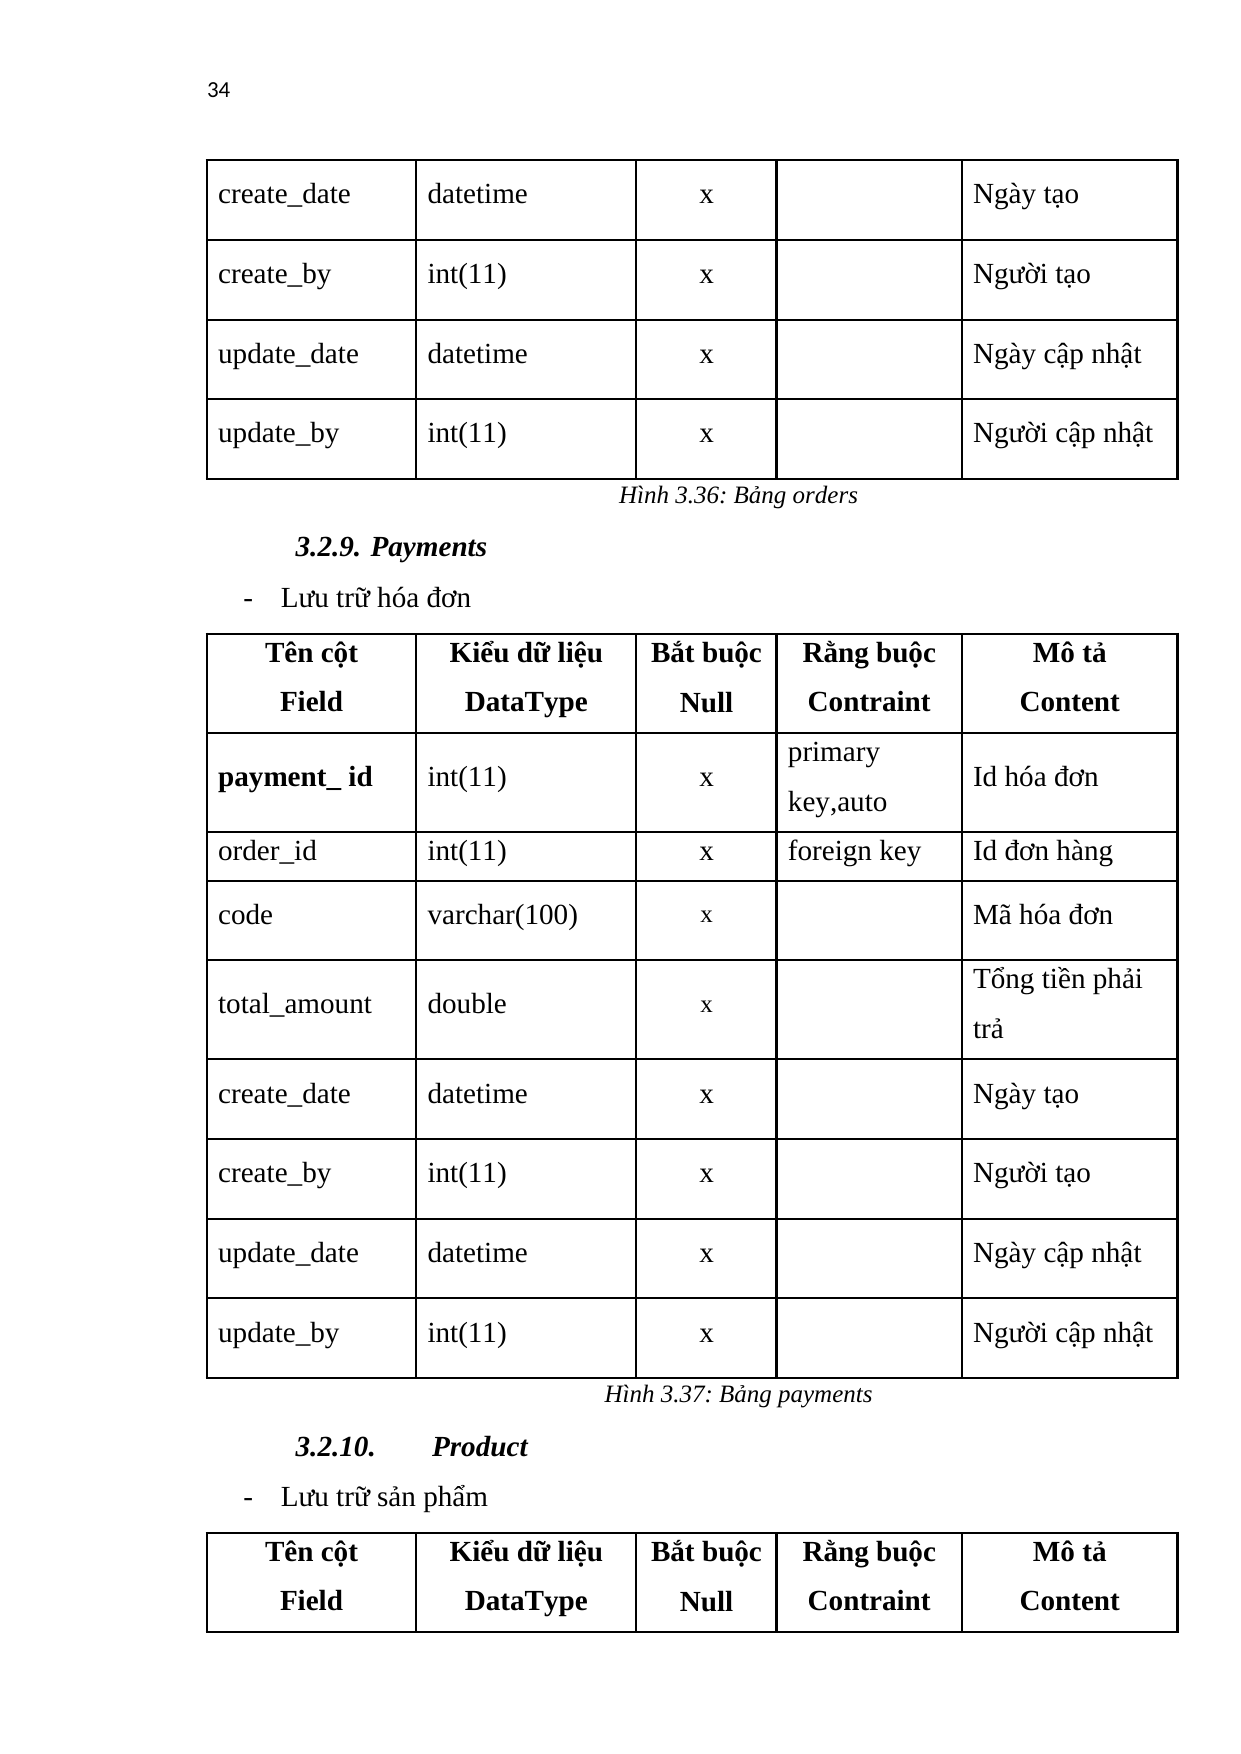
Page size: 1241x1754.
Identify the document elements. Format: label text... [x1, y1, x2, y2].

table_cell [778, 161, 961, 239]
table_cell create_date [208, 161, 415, 239]
table_cell [778, 321, 961, 398]
table_cell Contraint [778, 1581, 961, 1631]
table_cell Người cập nhật [963, 1299, 1176, 1377]
table_cell foreign key [778, 833, 961, 879]
table_cell int(11) [417, 833, 635, 879]
table_cell int(11) [417, 400, 635, 478]
table_cell varchar(100) [417, 882, 635, 959]
table_cell x [637, 1220, 775, 1297]
table_cell Mã hóa đơn [963, 882, 1176, 959]
table_cell create_date [208, 1060, 415, 1138]
table_cell create_by [208, 241, 415, 318]
table_cell create_by [208, 1140, 415, 1218]
table_cell Ngày tạo [963, 1060, 1176, 1138]
table_cell Id hóa đơn [963, 734, 1176, 831]
table_cell [778, 400, 961, 478]
table_cell order_id [208, 833, 415, 879]
table_cell x [637, 161, 775, 239]
table_header Rằng buộc [778, 1534, 961, 1581]
table_header Tên cột [208, 635, 415, 681]
table_cell [778, 882, 961, 959]
table_cell x [637, 1299, 775, 1377]
table_cell int(11) [417, 241, 635, 318]
table_header Rằng buộc [778, 635, 961, 681]
table_cell int(11) [417, 1140, 635, 1218]
table_header Kiểu dữ liệu [417, 1534, 635, 1581]
table_cell datetime [417, 161, 635, 239]
table_header Bắt buộc Null [637, 1534, 775, 1631]
table_header Bắt buộc Null [637, 635, 775, 732]
table_cell [778, 1220, 961, 1297]
table_cell code [208, 882, 415, 959]
table_cell x [637, 1140, 775, 1218]
table_cell Field [208, 681, 415, 732]
table_cell total_amount [208, 961, 415, 1058]
table_cell Tổng tiền phải trả [963, 961, 1176, 1058]
table_header Mô tả [963, 1534, 1176, 1581]
table_cell int(11) [417, 1299, 635, 1377]
table_cell update_date [208, 321, 415, 398]
table_cell [778, 961, 961, 1058]
subtitle Payments [295, 529, 1122, 563]
table_cell update_date [208, 1220, 415, 1297]
table_header Kiểu dữ liệu [417, 635, 635, 681]
table_cell x [637, 882, 775, 959]
table_cell Người tạo [963, 241, 1176, 318]
table_cell Content [963, 681, 1176, 732]
table_cell DataType [417, 681, 635, 732]
table_cell Id đơn hàng [963, 833, 1176, 879]
table_cell update_by [208, 400, 415, 478]
table_cell Contraint [778, 681, 961, 732]
table_cell Ngày cập nhật [963, 1220, 1176, 1297]
table_cell int(11) [417, 734, 635, 831]
table_header Tên cột [208, 1534, 415, 1581]
table_cell primary key,auto [778, 734, 961, 831]
table_cell Người cập nhật [963, 400, 1176, 478]
list Lưu trữ sản phẩm [243, 1479, 1122, 1512]
subtitle Product [295, 1429, 1122, 1462]
table_cell x [637, 833, 775, 879]
table_cell DataType [417, 1581, 635, 1631]
table_cell Ngày cập nhật [963, 321, 1176, 398]
table_cell x [637, 734, 775, 831]
table_cell Content [963, 1581, 1176, 1631]
table_cell double [417, 961, 635, 1058]
table_cell [778, 241, 961, 318]
table_cell update_by [208, 1299, 415, 1377]
table_cell x [637, 321, 775, 398]
table_cell [778, 1299, 961, 1377]
list Lưu trữ hóa đơn [243, 580, 1122, 613]
table_cell datetime [417, 1220, 635, 1297]
table_cell datetime [417, 1060, 635, 1138]
table_cell x [637, 961, 775, 1058]
table_header Mô tả [963, 635, 1176, 681]
table_cell payment_ id [208, 734, 415, 831]
table_cell Ngày tạo [963, 161, 1176, 239]
table_cell [778, 1060, 961, 1138]
table_cell Người tạo [963, 1140, 1176, 1218]
table_cell Field [208, 1581, 415, 1631]
table_cell [778, 1140, 961, 1218]
table_cell x [637, 400, 775, 478]
table_cell x [637, 1060, 775, 1138]
table_cell x [637, 241, 775, 318]
table_cell datetime [417, 321, 635, 398]
